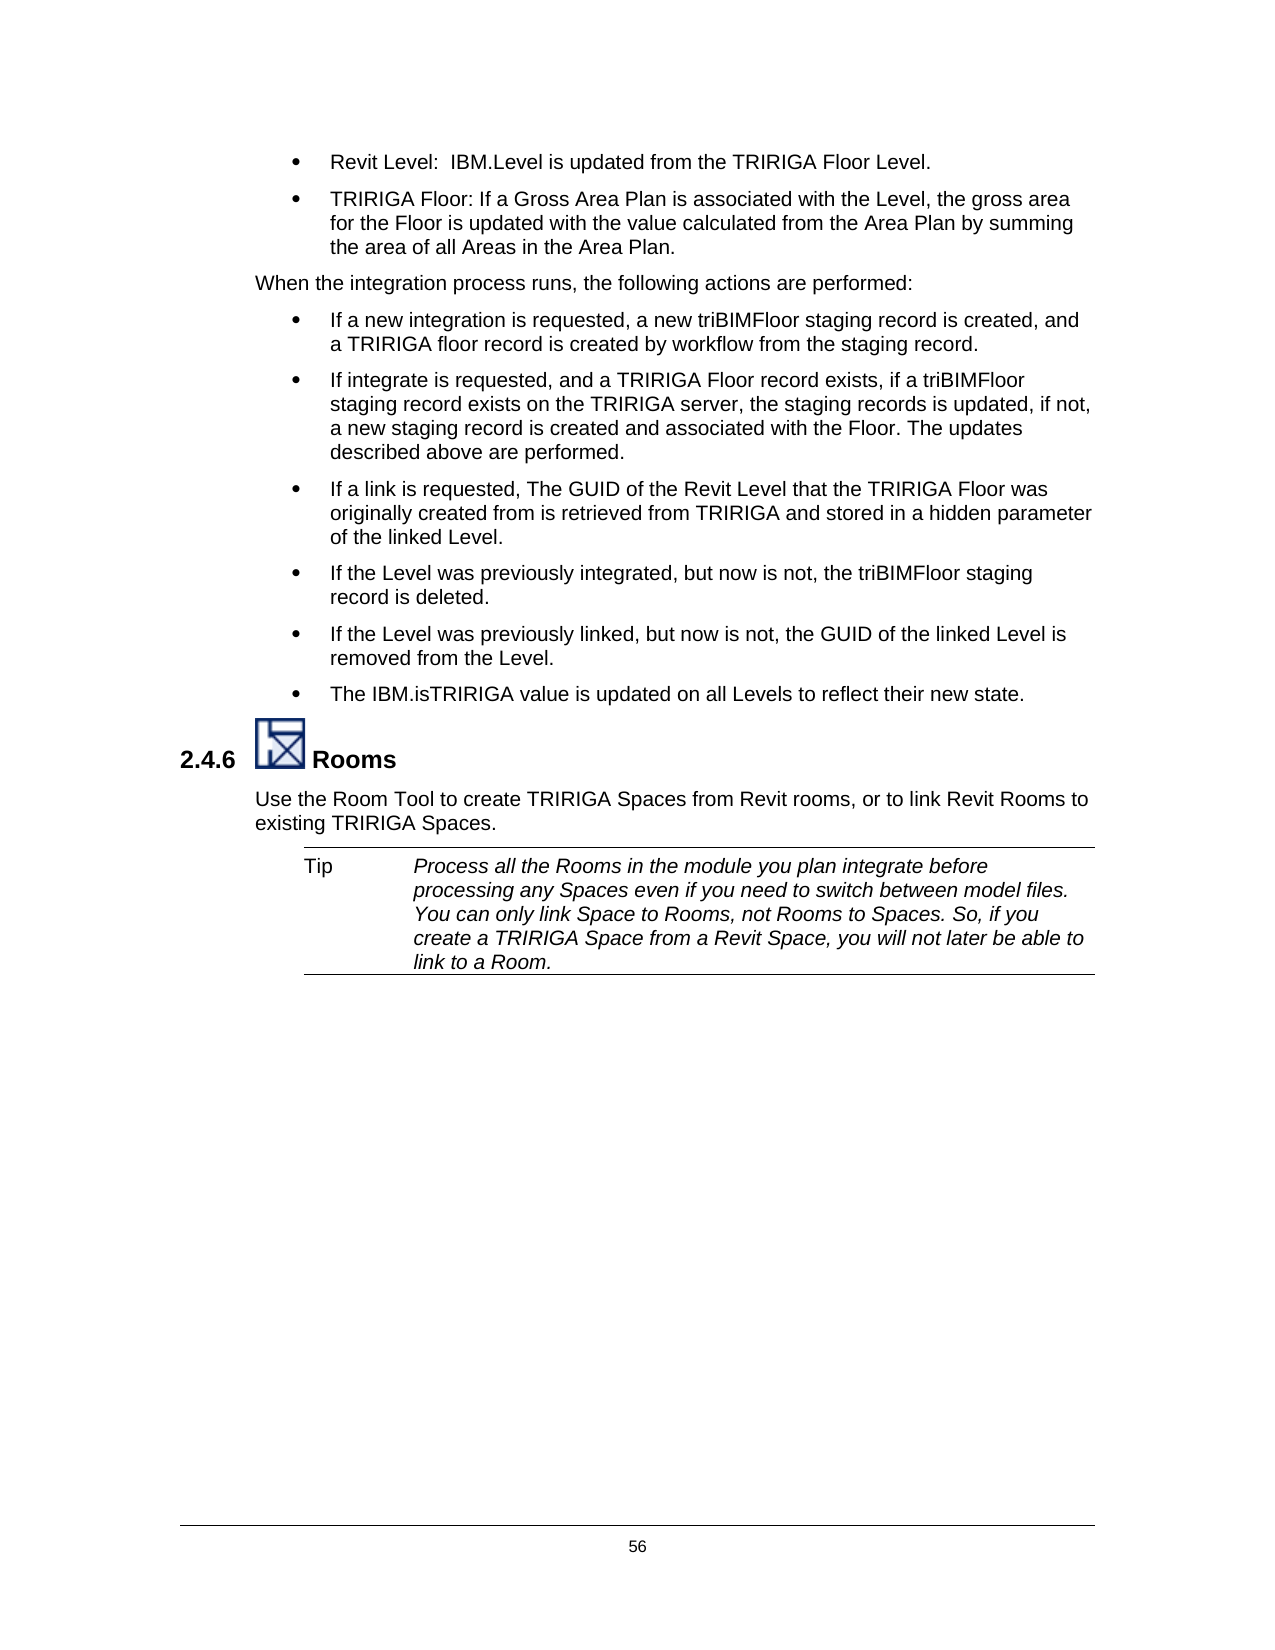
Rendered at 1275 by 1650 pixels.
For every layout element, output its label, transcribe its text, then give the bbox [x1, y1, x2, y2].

list Revit Level: IBM.Level is updated from the TRIRIGA Floor Level. [292, 150, 1095, 174]
list If the Level was previously linked, but now is not, the GUID of the linked Level is removed from the Level. [292, 621, 1095, 669]
table_header Process all the Rooms in the module you plan integrate before processing any Spaces even if you need to switch between model files. You can only link Space to Rooms, not Rooms to Spaces. So, if you create a TRIRIGA Space from a Revit Space, you will not later be able to link to a Room. [413, 848, 1095, 974]
text When the integration process runs, the following actions are performed: [255, 271, 1095, 295]
text Use the Room Tool to create TRIRIGA Spaces from Revit rooms, or to link Revit Rooms to existing TRIRIGA Spaces. [255, 786, 1095, 834]
list If the Level was previously integrated, but now is not, the triBIMFloor staging record is deleted. [292, 561, 1095, 609]
list TRIRIGA Floor: If a Gross Area Plan is associated with the Level, the gross area for the Floor is updated with the value calculated from the Area Plan by summing the area of all Areas in the Area Plan. [292, 187, 1095, 258]
table_header Tip [304, 848, 413, 974]
list If integrate is requested, and a TRIRIGA Floor record exists, if a triBIMFloor staging record exists on the TRIRIGA server, the staging records is updated, if not, a new staging record is created and associated with the Floor. The updates described above are performed. [292, 368, 1095, 464]
subtitle Rooms [180, 718, 1095, 774]
list The IBM.isTRIRIGA value is updated on all Levels to reflect their new state. [292, 682, 1095, 706]
list If a new integration is requested, a new triBIMFloor staging record is created, and a TRIRIGA floor record is created by workflow from the staging record. [292, 307, 1095, 356]
picture [255, 718, 306, 769]
list If a link is requested, The GUID of the Revit Level that the TRIRIGA Floor was originally created from is retrieved from TRIRIGA and stored in a hidden parameter of the linked Level. [292, 476, 1095, 548]
